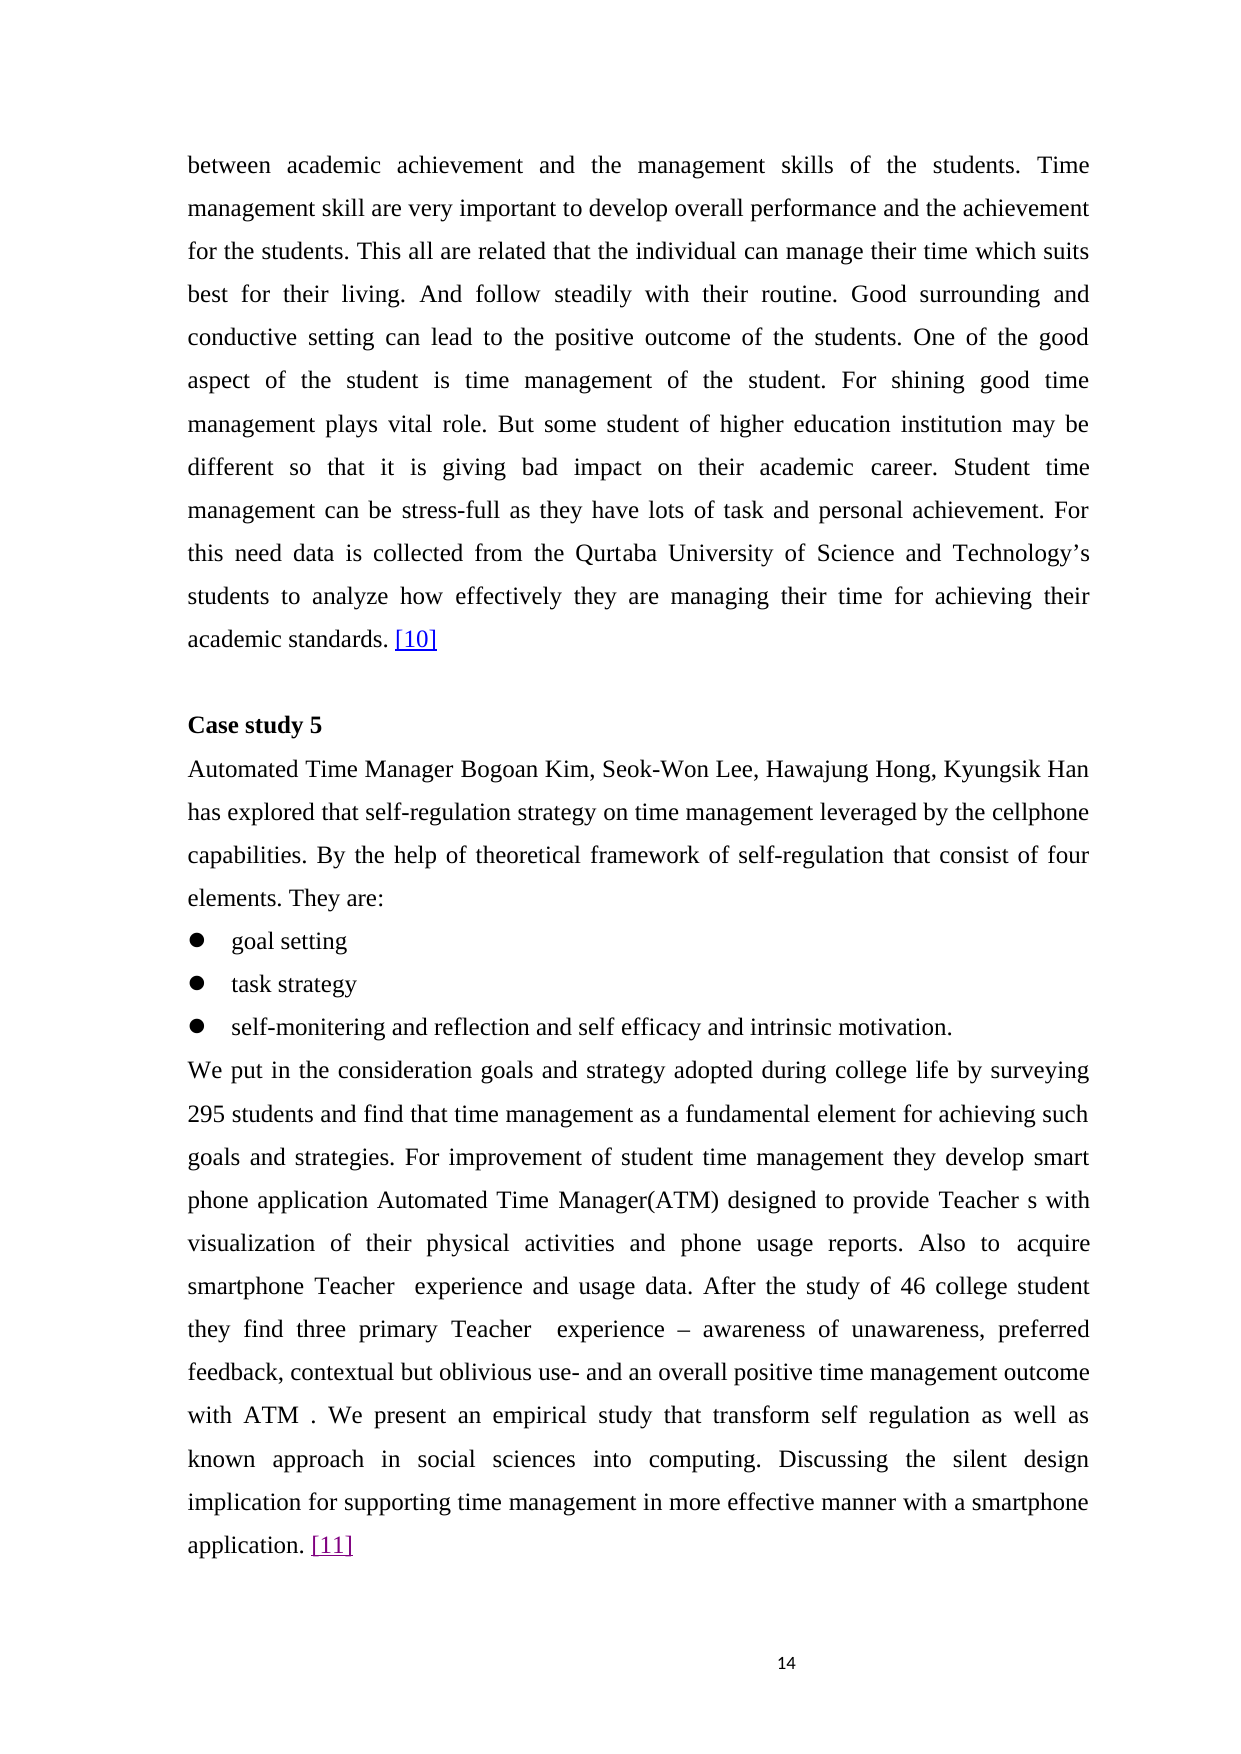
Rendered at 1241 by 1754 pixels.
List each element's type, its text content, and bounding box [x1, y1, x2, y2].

list self-monitering and reflection and self efficacy and intrinsic motivation. [187, 1012, 1090, 1041]
list goal setting [187, 926, 1090, 955]
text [187, 150, 1090, 653]
list We put in the consideration goals and strategy adopted during college life by surveying 295 students and find that time management as a fundamental element for achieving such goals and strategies. For improvement of student time management they develop smart phone application Automated Time Manager(ATM) designed to provide Teacher s with visualization of their physical activities and phone usage reports. Also to acquire smartphone Teacher experience and usage data. After the study of 46 college student they find three primary Teacher experience – awareness of unawareness, preferred feedback, contextual but oblivious use- and an overall positive time management outcome with ATM . We present an empirical study that transform self regulation as well as known approach in social sciences into computing. Discussing the silent design implication for supporting time management in more effective manner with a smartphone application. [11] [187, 1056, 1090, 1559]
text Case study 5 [187, 711, 1090, 739]
list task strategy [187, 969, 1090, 998]
text Automated Time Manager Bogoan Kim, Seok-Won Lee, Hawajung Hong, Kyungsik Han has explored that self-regulation strategy on time management leveraged by the cellphone capabilities. By the help of theoretical framework of self-regulation that consist of four elements. They are: [187, 754, 1090, 912]
